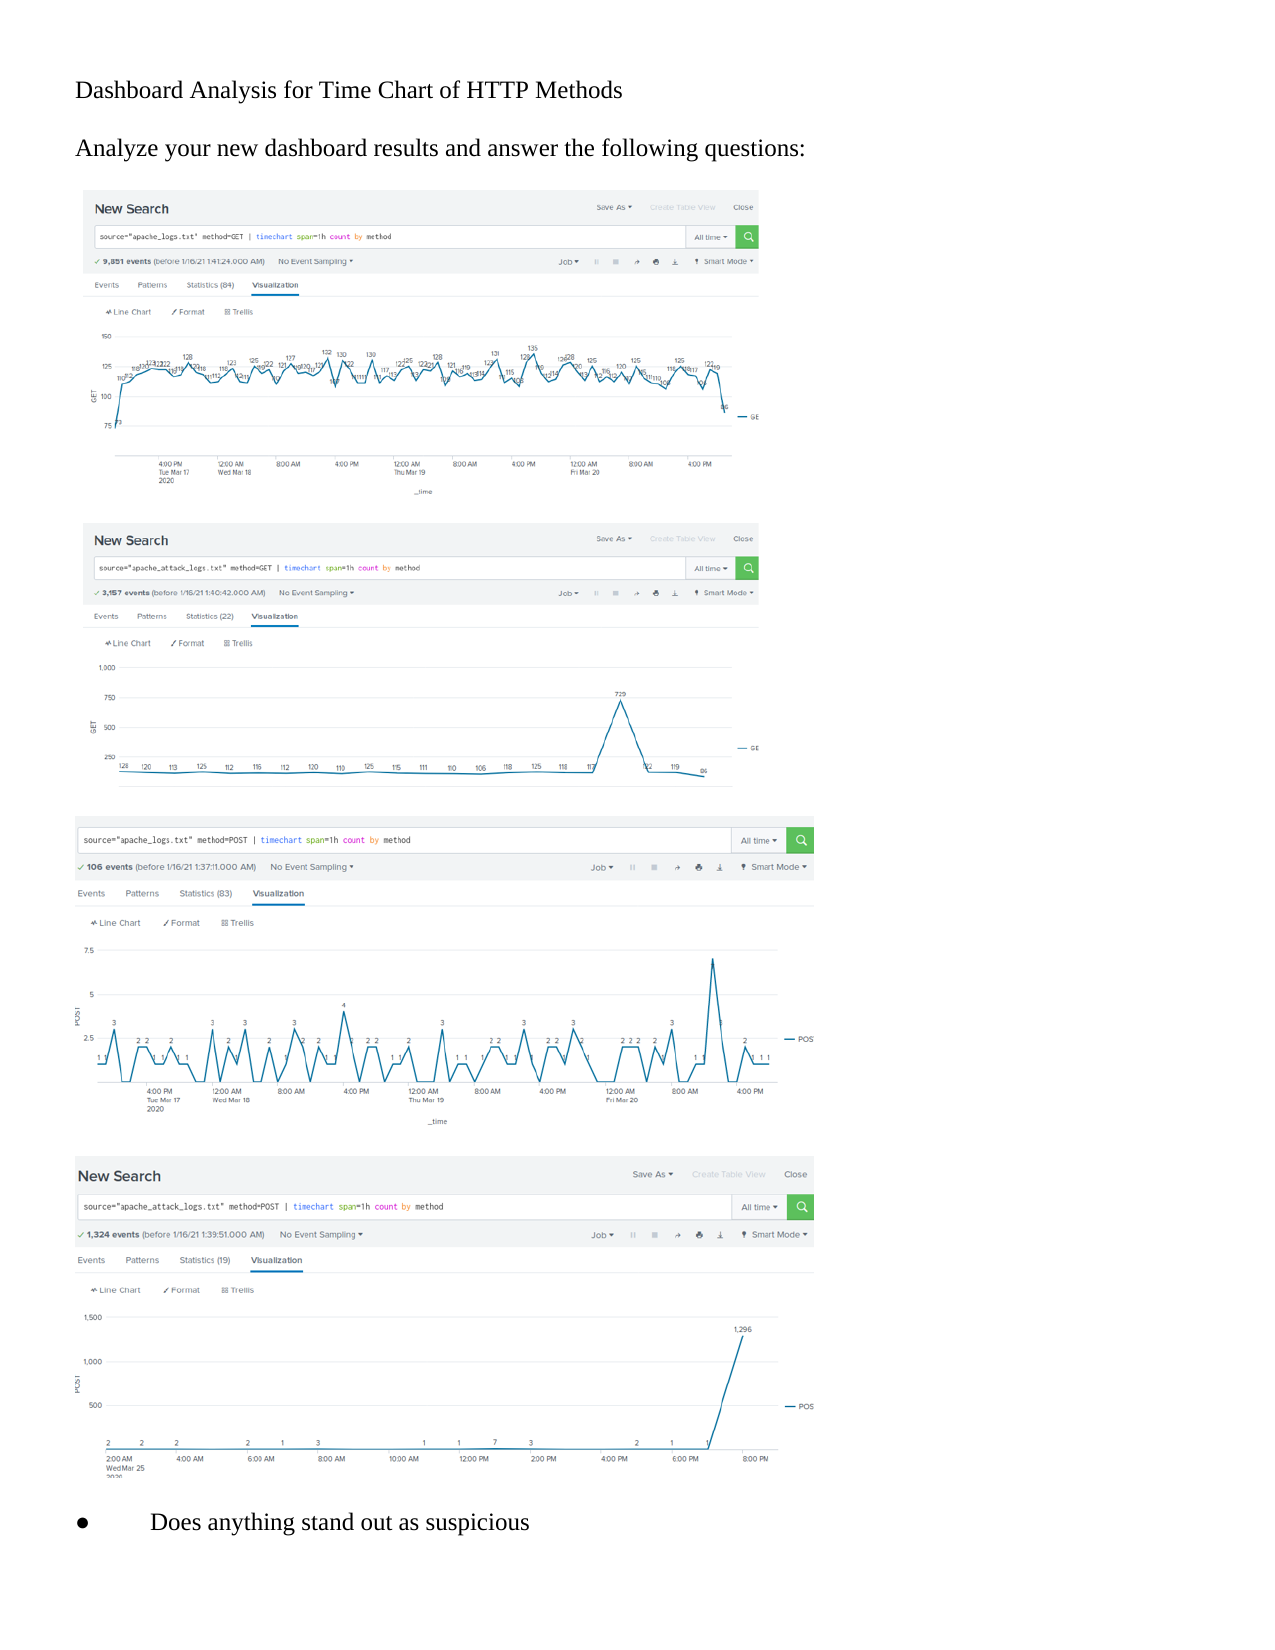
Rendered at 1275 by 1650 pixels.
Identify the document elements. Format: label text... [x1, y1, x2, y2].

text Analyze your new dashboard results and answer the following questions: [75, 133, 1200, 162]
text ● Does anything stand out as suspicious [75, 1507, 1200, 1536]
text Dashboard Analysis for Time Chart of HTTP Methods [75, 75, 1200, 104]
picture [75, 816, 814, 1478]
picture [81, 190, 759, 787]
